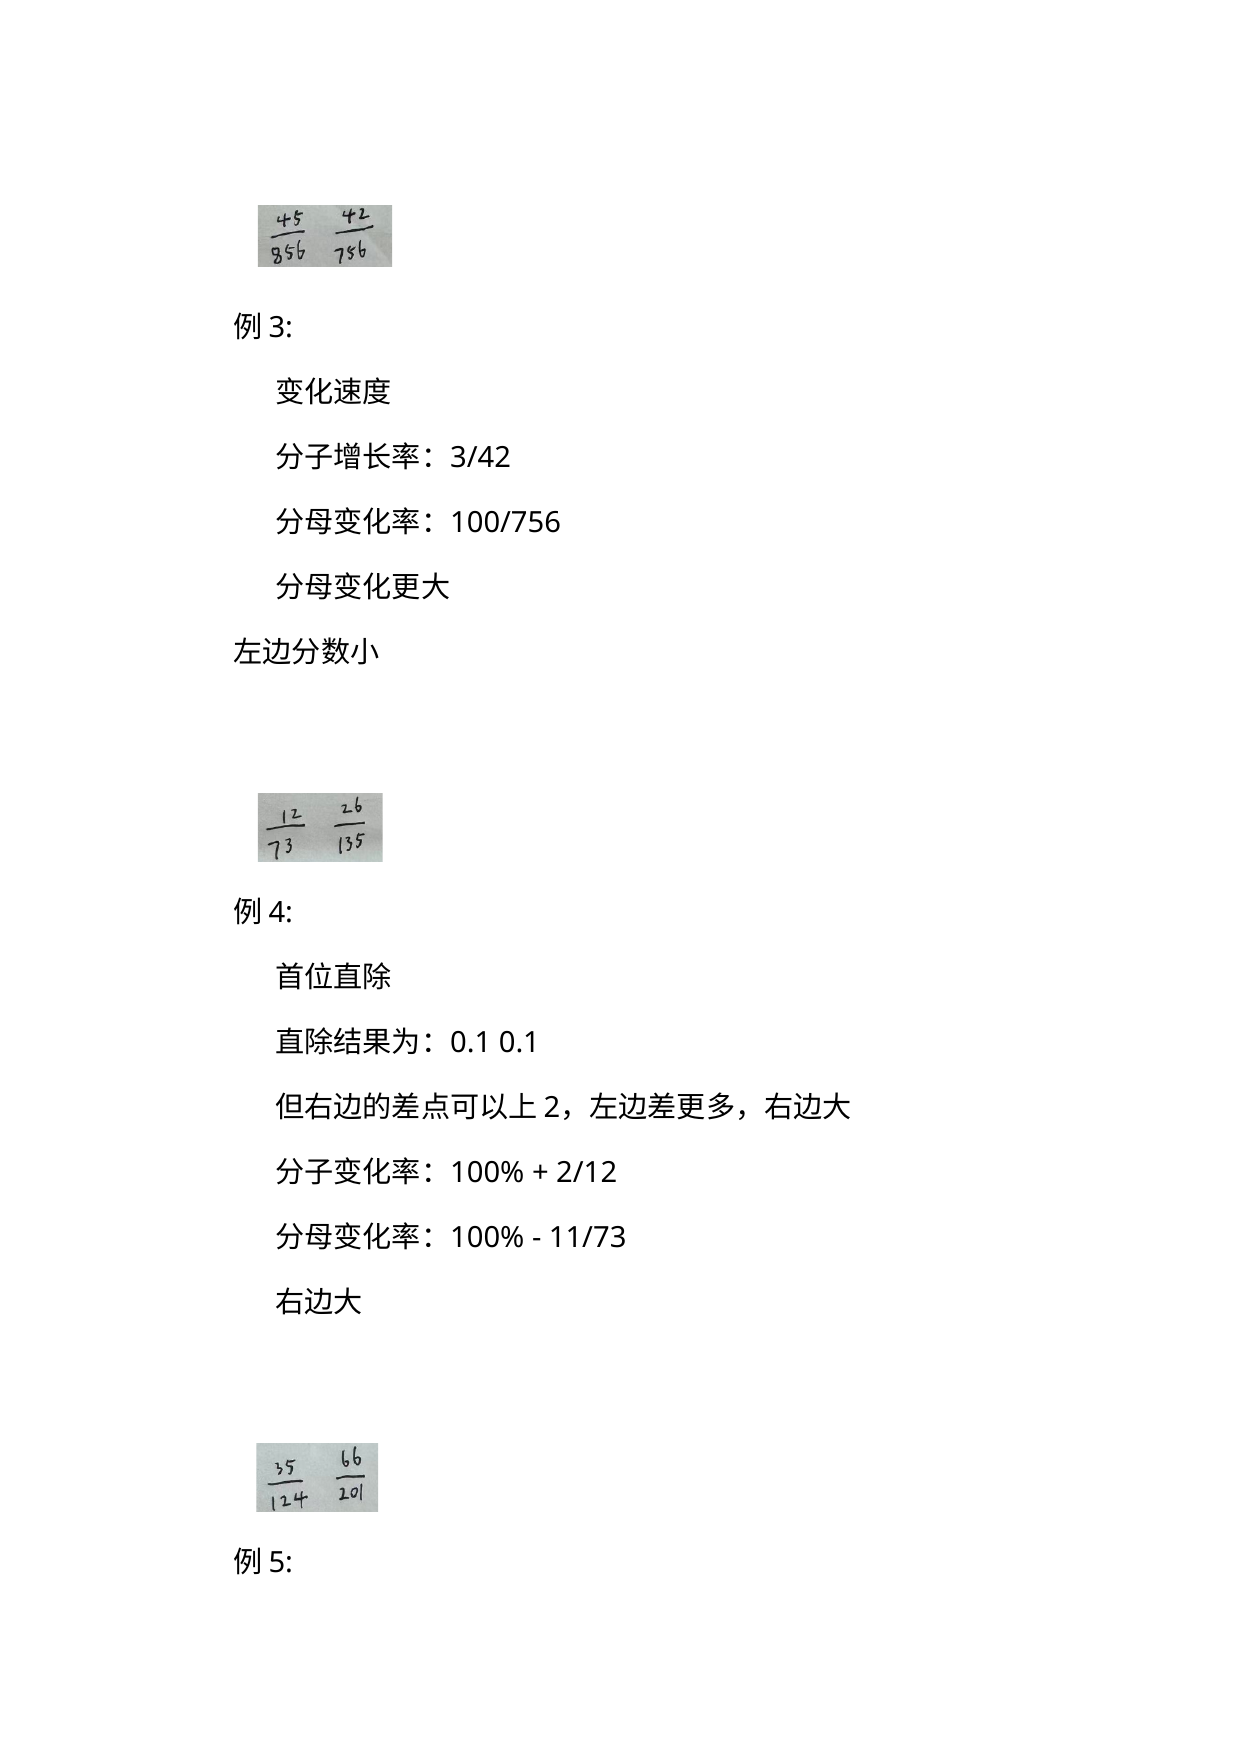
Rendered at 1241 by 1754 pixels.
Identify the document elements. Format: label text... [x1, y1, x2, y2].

list 分子增长率：3/42 [233, 422, 1053, 487]
picture [257, 793, 383, 862]
list 变化速度 [233, 357, 1053, 422]
picture [256, 1443, 379, 1512]
list 例3: [233, 162, 1053, 357]
list 分母变化率：100% - 11/73 [233, 1202, 1053, 1267]
list 例5: [233, 1397, 1053, 1592]
list 例4: [233, 747, 1053, 942]
list 但右边的差点可以上2，左边差更多，右边大 [233, 1072, 1053, 1137]
list 左边分数小 [233, 617, 1053, 682]
list 直除结果为：0.1 0.1 [233, 1007, 1053, 1072]
list 分子变化率：100% + 2/12 [233, 1137, 1053, 1202]
picture [257, 205, 393, 267]
list 分母变化率：100/756 [233, 487, 1053, 552]
list 首位直除 [233, 942, 1053, 1007]
list 右边大 [233, 1267, 1053, 1332]
list 分母变化更大 [233, 552, 1053, 617]
